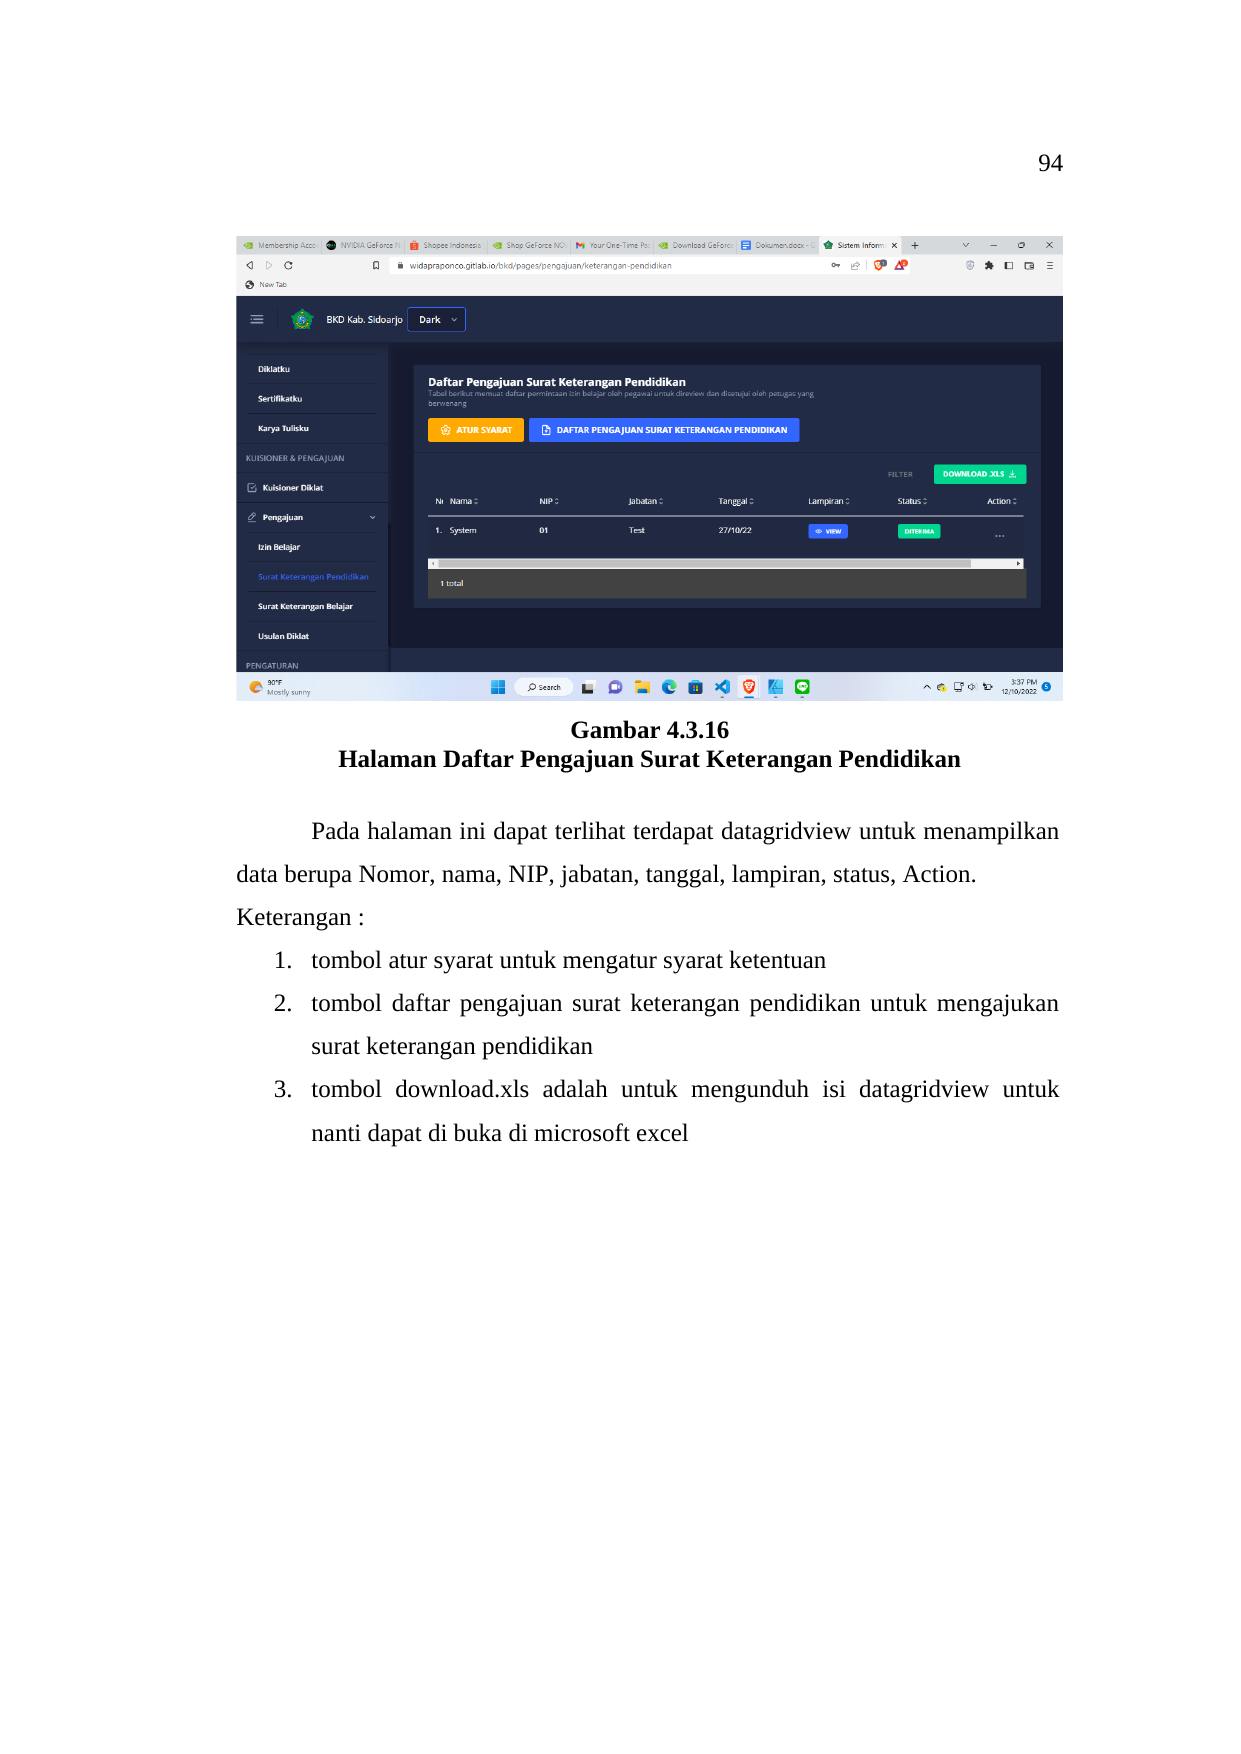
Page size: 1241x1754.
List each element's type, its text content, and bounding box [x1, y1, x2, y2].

list tombol daftar pengajuan surat keterangan pendidikan untuk mengajukan surat keterangan pendidikan [274, 988, 1060, 1060]
picture [236, 236, 1063, 701]
list tombol download.xls adalah untuk mengunduh isi datagridview untuk nanti dapat di buka di microsoft excel [274, 1074, 1060, 1146]
text Keterangan : [236, 902, 1060, 931]
list tombol atur syarat untuk mengatur syarat ketentuan [274, 945, 1060, 974]
text Halaman Daftar Pengajuan Surat Keterangan Pendidikan [236, 744, 1063, 773]
text Gambar 4.3.16 [236, 715, 1063, 744]
text Pada halaman ini dapat terlihat terdapat datagridview untuk menampilkan data berupa Nomor, nama, NIP, jabatan, tanggal, lampiran, status, Action. [236, 816, 1060, 888]
